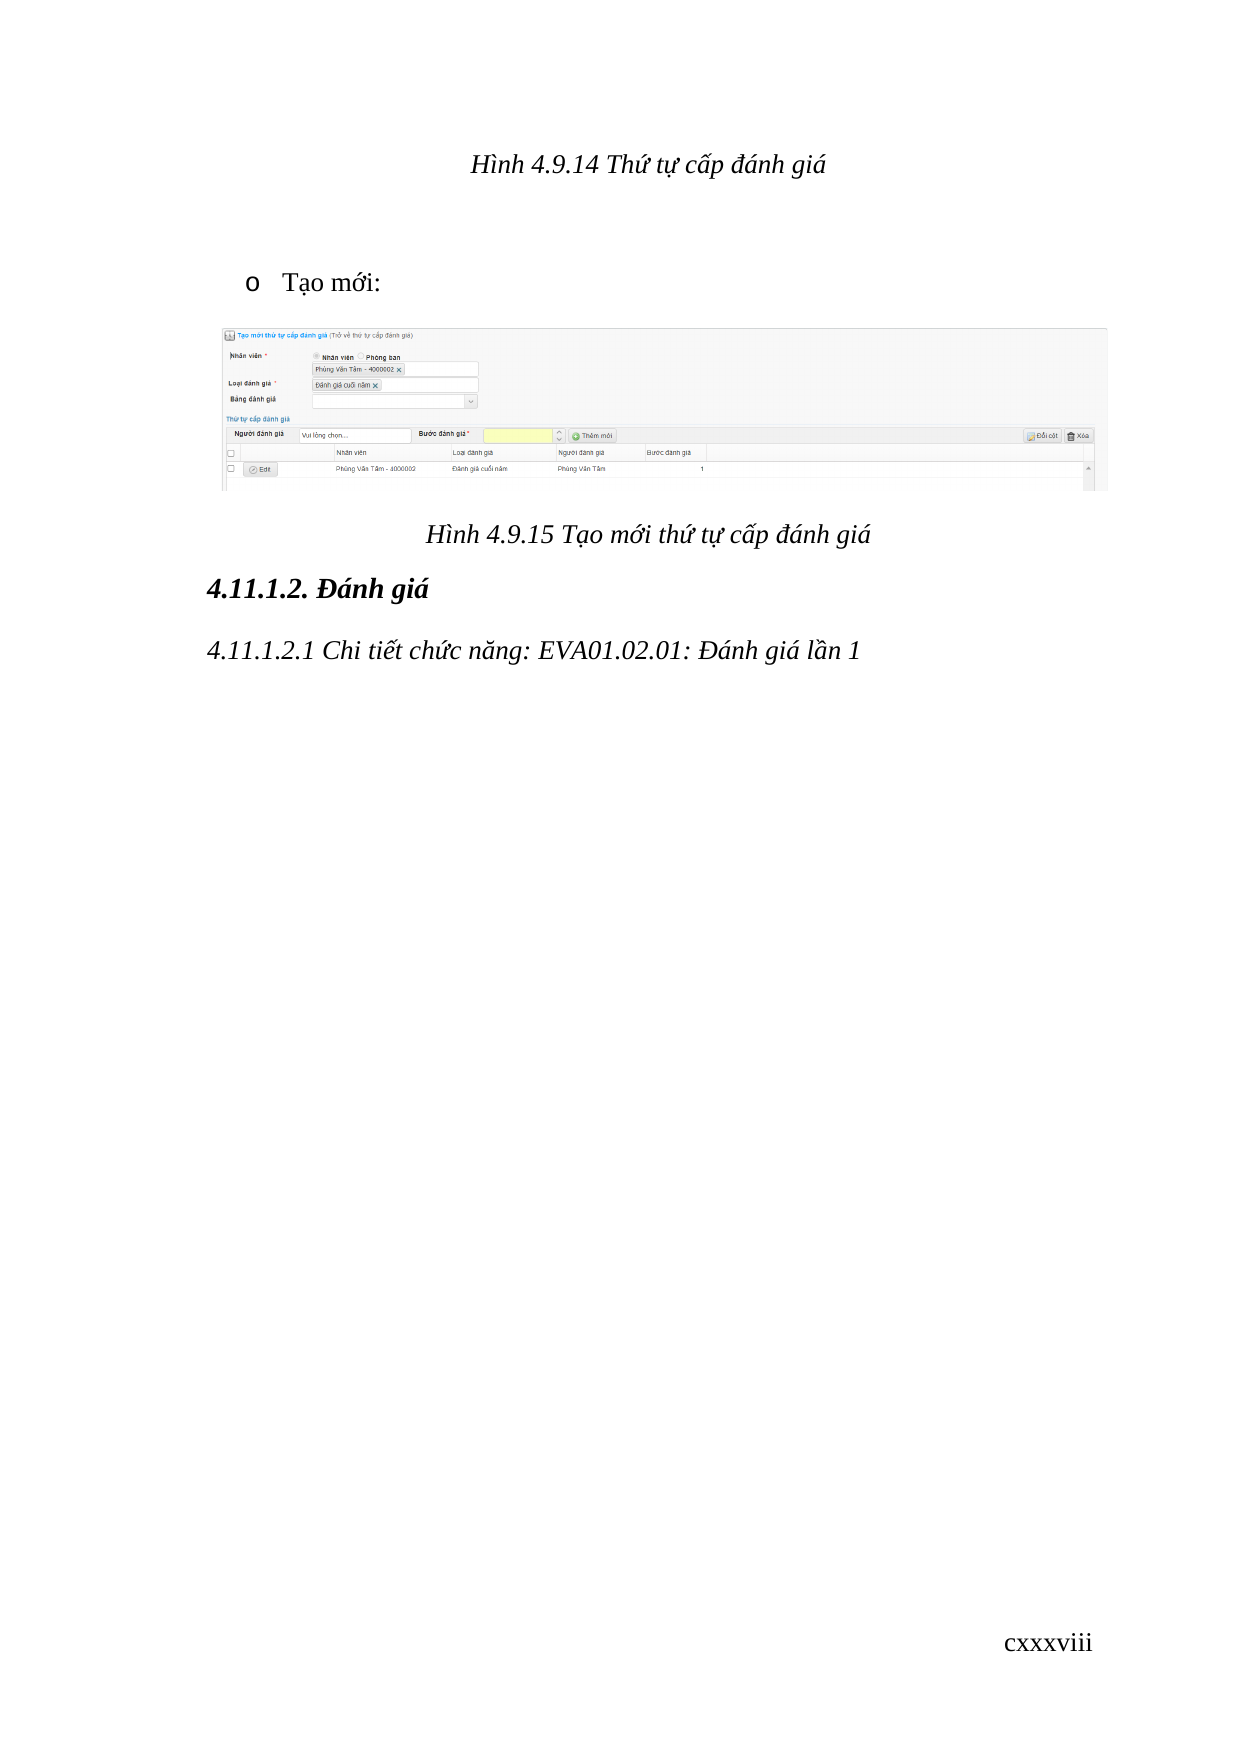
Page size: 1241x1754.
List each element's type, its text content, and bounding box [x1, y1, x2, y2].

subtitle 4.11.1.2. Đánh giá [207, 571, 1092, 605]
text Hình 4.9.14 Thứ tự cấp đánh giá [207, 148, 1092, 179]
text Hình 4.9.15 Tạo mới thứ tự cấp đánh giá [207, 518, 1092, 549]
text 4.11.1.2.1 Chi tiết chức năng: EVA01.02.01: Đánh giá lần 1 [207, 634, 1092, 665]
list Tạo mới: [244, 266, 1092, 299]
picture [221, 328, 1108, 491]
